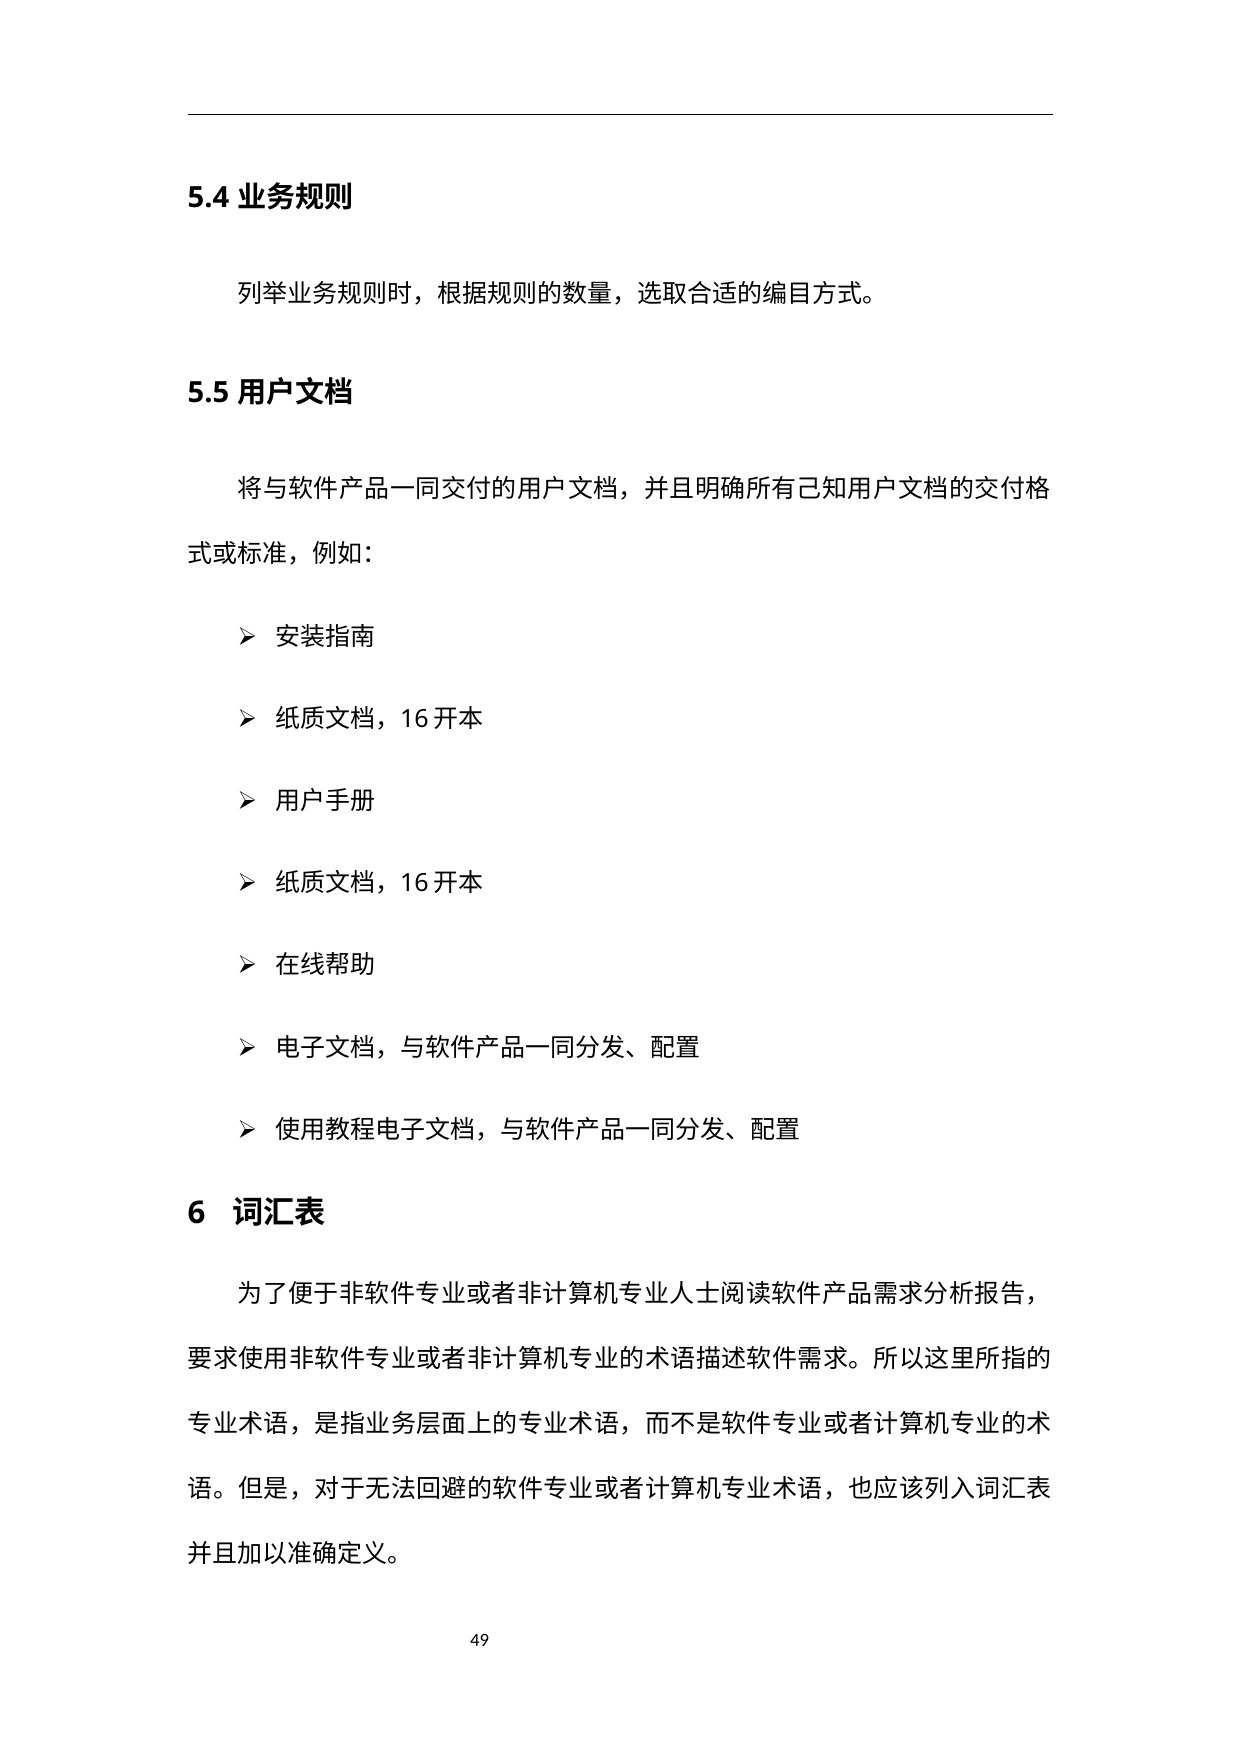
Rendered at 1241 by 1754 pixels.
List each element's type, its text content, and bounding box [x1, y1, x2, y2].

subtitle 用户文档 [187, 357, 1053, 422]
list 纸质文档，16开本 [187, 848, 1053, 913]
list 安装指南 [187, 602, 1053, 667]
list 纸质文档，16开本 [187, 684, 1053, 749]
list 使用教程电子文档，与软件产品一同分发、配置 [187, 1095, 1053, 1160]
list 在线帮助 [187, 930, 1053, 995]
text 列举业务规则时，根据规则的数量，选取合适的编目方式。 [187, 259, 1053, 324]
subtitle 业务规则 [187, 162, 1053, 227]
subtitle 词汇表 [187, 1177, 1053, 1242]
text 为了便于非软件专业或者非计算机专业人士阅读软件产品需求分析报告，要求使用非软件专业或者非计算机专业的术语描述软件需求。所以这里所指的专业术语，是指业务层面上的专业术语，而不是软件专业或者计算机专业的术语。但是，对于无法回避的软件专业或者计算机专业术语，也应该列入词汇表并且加以准确定义。 [187, 1259, 1053, 1584]
text 将与软件产品一同交付的用户文档，并且明确所有己知用户文档的交付格式或标准，例如： [187, 454, 1053, 584]
list 用户手册 [187, 766, 1053, 831]
list 电子文档，与软件产品一同分发、配置 [187, 1013, 1053, 1078]
